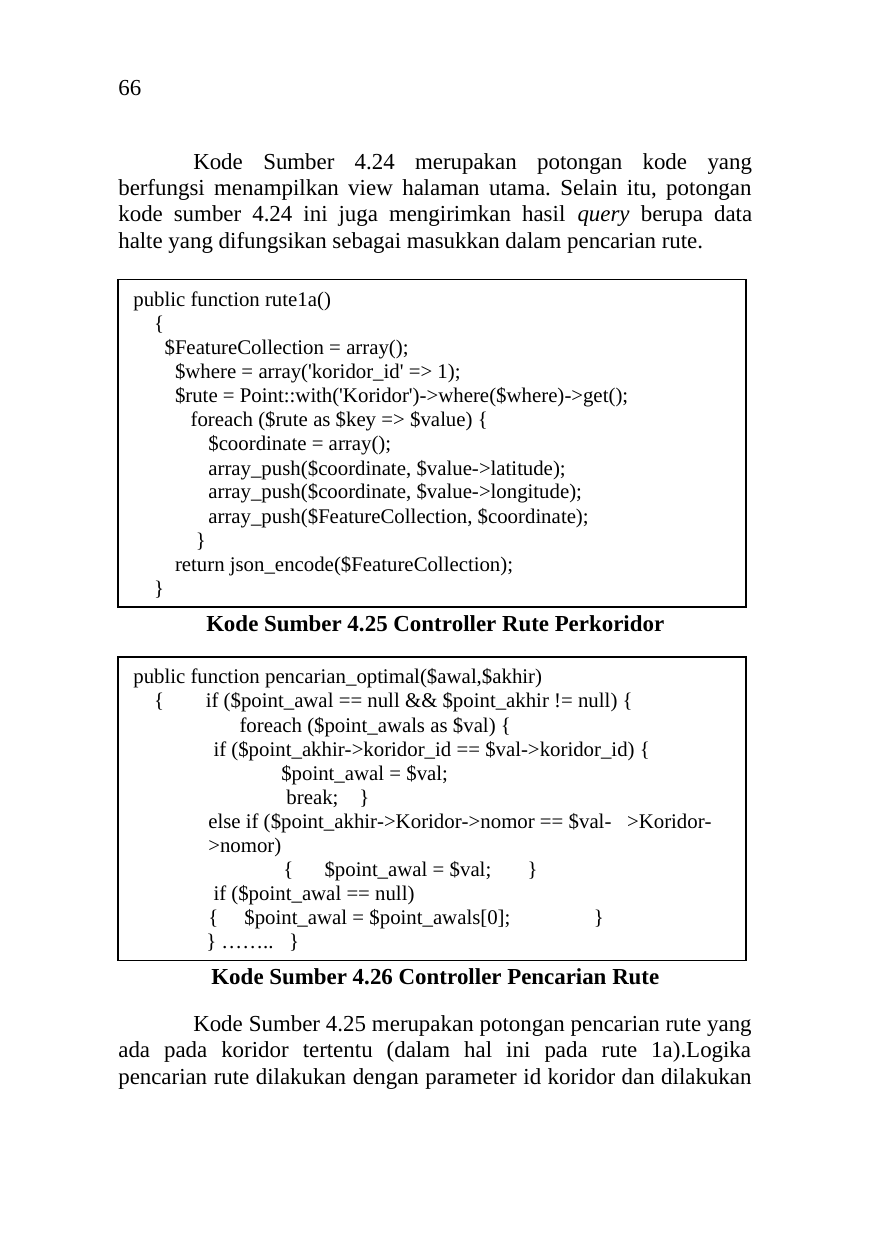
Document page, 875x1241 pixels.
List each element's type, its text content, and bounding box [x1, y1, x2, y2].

text Kode Sumber 4.25 Controller Rute Perkoridor [118, 610, 752, 636]
text Kode Sumber 4.26 Controller Pencarian Rute [118, 963, 752, 989]
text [118, 1010, 752, 1089]
text Kode Sumber 4.24 merupakan potongan kode yang berfungsi menampilkan view halaman utama. Selain itu, potongan kode sumber 4.24 ini juga mengirimkan hasil query berupa data halte yang difungsikan sebagai masukkan dalam pencarian rute. [118, 148, 752, 253]
